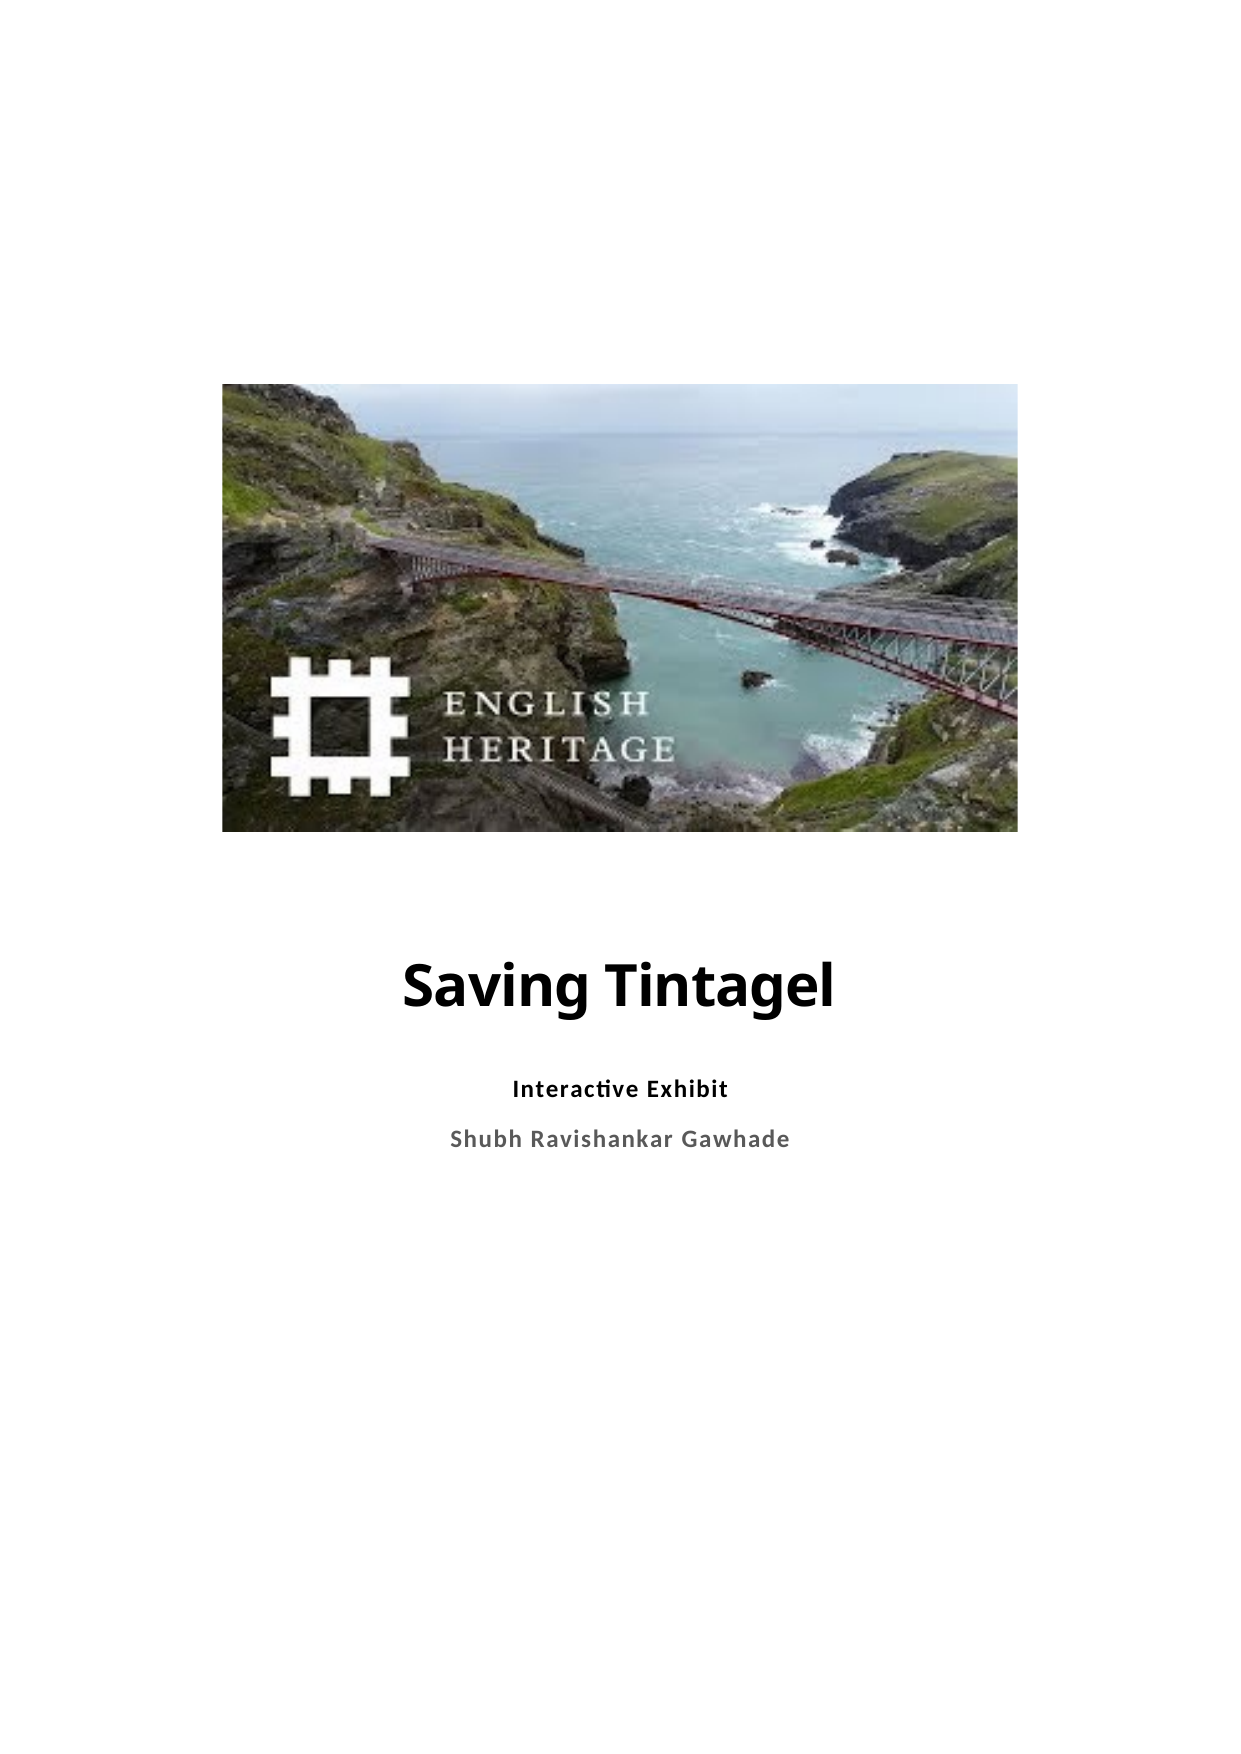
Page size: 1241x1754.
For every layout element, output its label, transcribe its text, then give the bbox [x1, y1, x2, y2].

subtitle Interactive Exhibit [150, 1073, 1090, 1104]
title Saving Tintagel [150, 944, 1090, 1024]
subtitle Shubh Ravishankar Gawhade [150, 1123, 1090, 1153]
picture [222, 384, 1018, 832]
